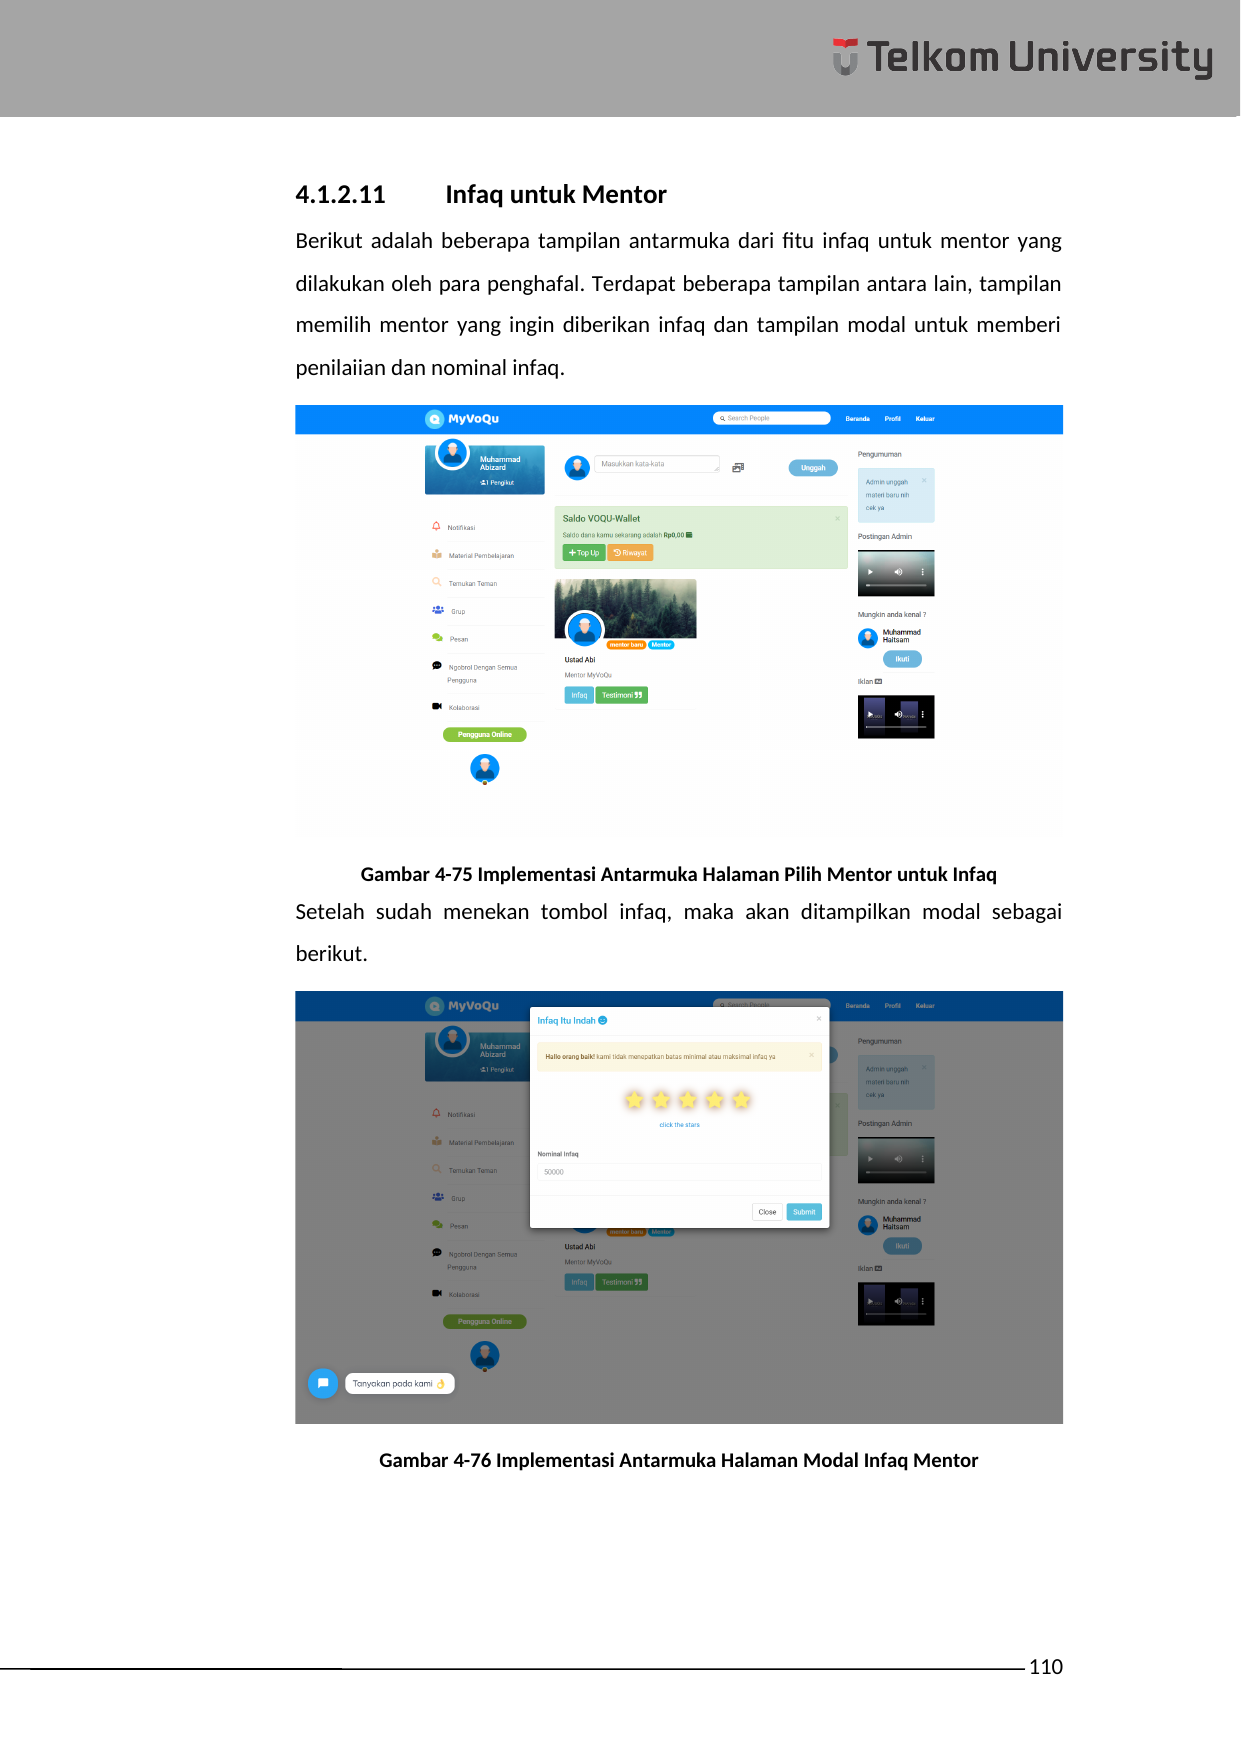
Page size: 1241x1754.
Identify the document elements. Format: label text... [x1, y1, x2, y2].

subtitle Infaq untuk Mentor [295, 177, 1063, 210]
picture [295, 405, 1064, 837]
picture [833, 38, 1213, 80]
picture [295, 991, 1064, 1424]
text Berikut adalah beberapa tampilan antarmuka dari fitu infaq untuk mentor yang dilakukan oleh para penghafal. Terdapat beberapa tampilan antara lain, tampilan memilih mentor yang ingin diberikan infaq dan tampilan modal untuk memberi penilaiian dan nominal infaq. [295, 227, 1063, 381]
text Setelah sudah menekan tombol infaq, maka akan ditampilkan modal sebagai berikut. [295, 897, 1063, 967]
